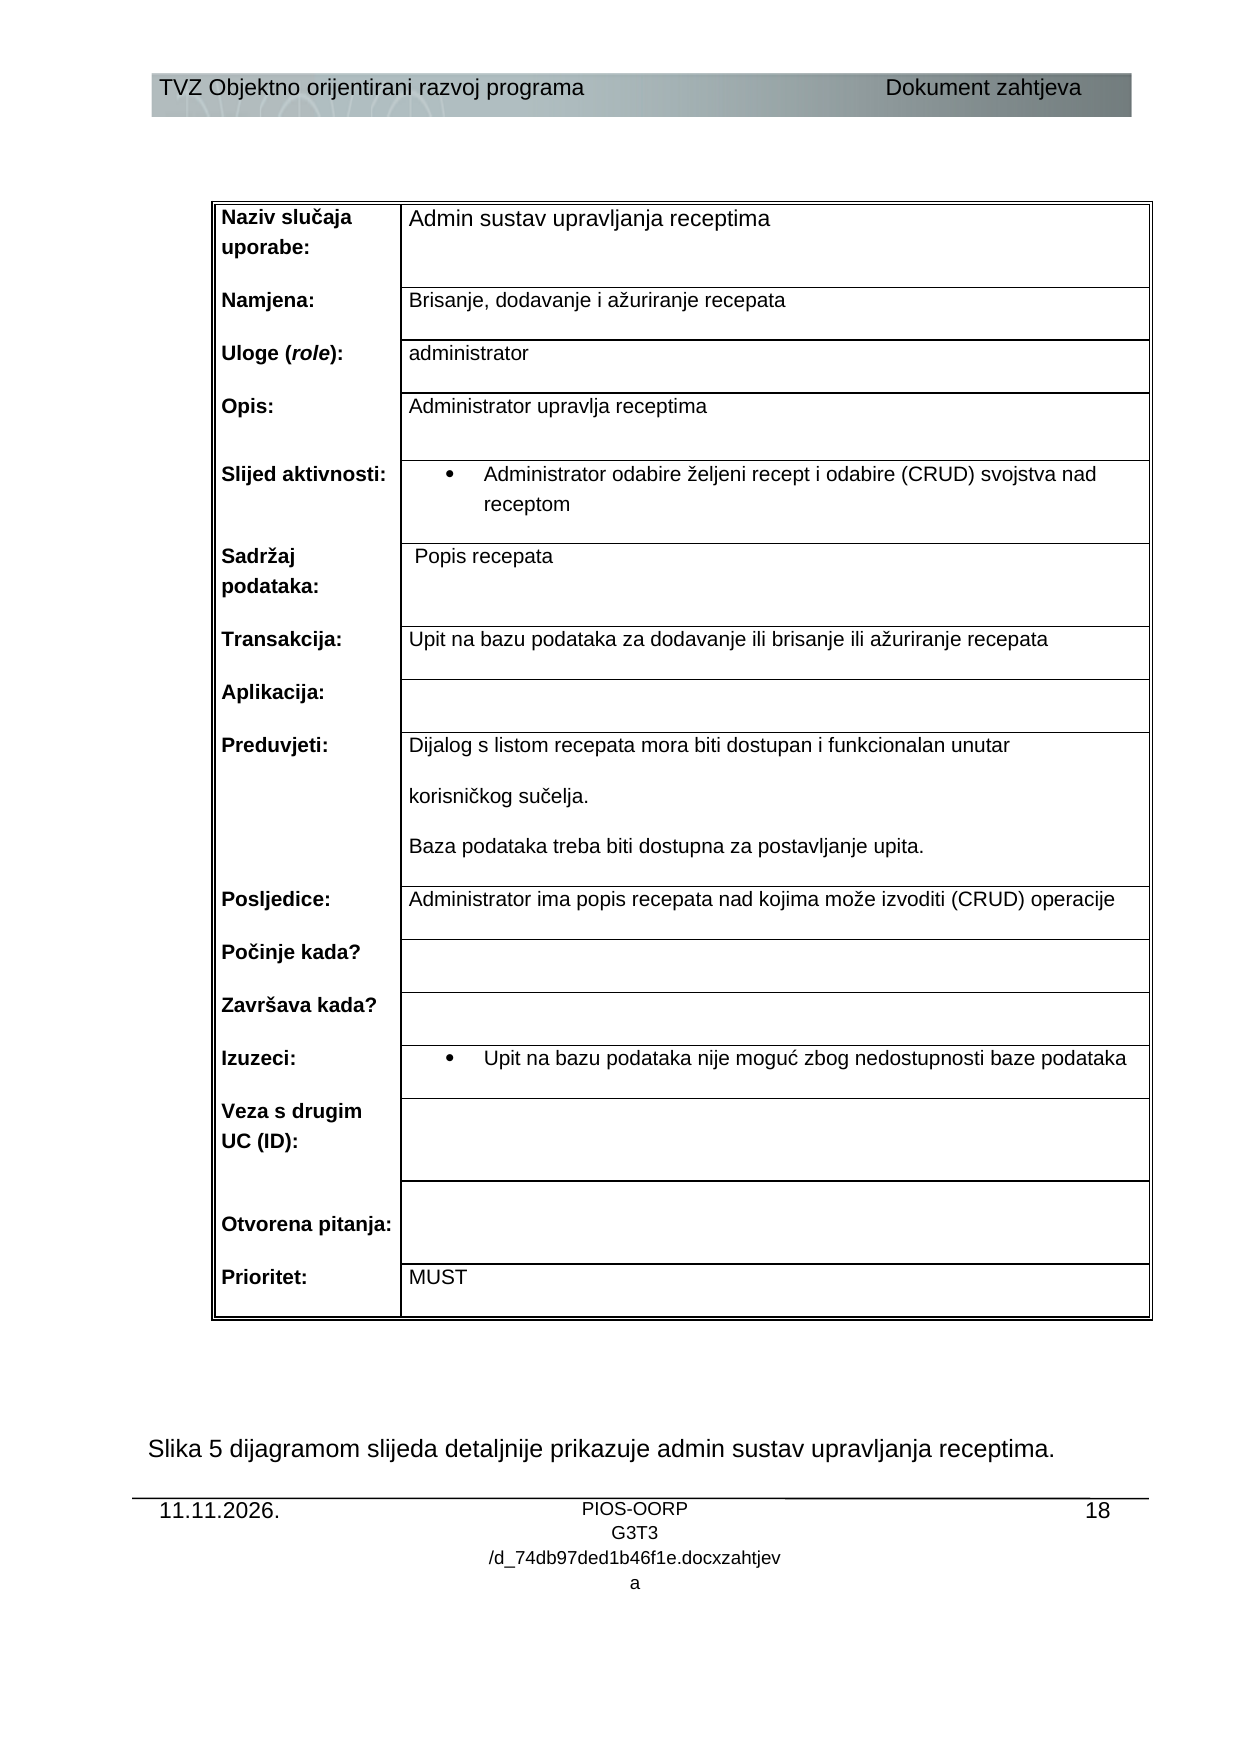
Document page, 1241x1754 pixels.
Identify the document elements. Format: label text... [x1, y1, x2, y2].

table_cell Aplikacija: [216, 679, 400, 731]
table_cell Transakcija: [216, 626, 400, 678]
table_cell Brisanje, dodavanje i ažuriranje recepata [402, 288, 1149, 339]
picture [151, 73, 1132, 117]
table_cell Dijalog s listom recepata mora biti dostupan i funkcionalan unutar korisničkog sučelja. Baza podataka treba biti dostupna za postavljanje upita. [402, 733, 1149, 886]
table_cell Administrator ima popis recepata nad kojima može izvoditi (CRUD) operacije [402, 887, 1149, 939]
table_cell Otvorena pitanja: [216, 1180, 400, 1263]
table_cell Namjena: [216, 286, 400, 339]
table_cell administrator [402, 341, 1149, 392]
table_cell Uloge (role): [216, 339, 400, 392]
table_cell [402, 1182, 1149, 1263]
table_cell Opis: [216, 392, 400, 460]
table_cell Slijed aktivnosti: [216, 460, 400, 543]
table_cell Posljedice: [216, 886, 400, 939]
table_cell Preduvjeti: [216, 731, 400, 886]
table_cell [402, 680, 1149, 731]
table_cell Sadržaj podataka: [216, 543, 400, 626]
table_header Admin sustav upravljanja receptima [402, 205, 1149, 286]
table_cell Završava kada? [216, 992, 400, 1044]
table_cell Prioritet: [216, 1263, 400, 1316]
table_cell Izuzeci: [216, 1045, 400, 1097]
text Slika 5 dijagramom slijeda detaljnije prikazuje admin sustav upravljanja receptima. [148, 1434, 1093, 1463]
table_cell MUST [402, 1265, 1149, 1316]
table_cell [402, 940, 1149, 992]
table_cell Veza s drugim UC (ID): [216, 1098, 400, 1180]
table_cell Administrator upravlja receptima [402, 394, 1149, 460]
table_cell Upit na bazu podataka nije moguć zbog nedostupnosti baze podataka [402, 1046, 1149, 1097]
table_cell Počinje kada? [216, 939, 400, 992]
table_header Naziv slučaja uporabe: [216, 205, 400, 286]
table_cell Administrator odabire željeni recept i odabire (CRUD) svojstva nad receptom [402, 461, 1149, 543]
table_cell [402, 1099, 1149, 1180]
table_cell Popis recepata [402, 544, 1149, 626]
table_cell Upit na bazu podataka za dodavanje ili brisanje ili ažuriranje recepata [402, 627, 1149, 678]
table_cell [402, 993, 1149, 1044]
